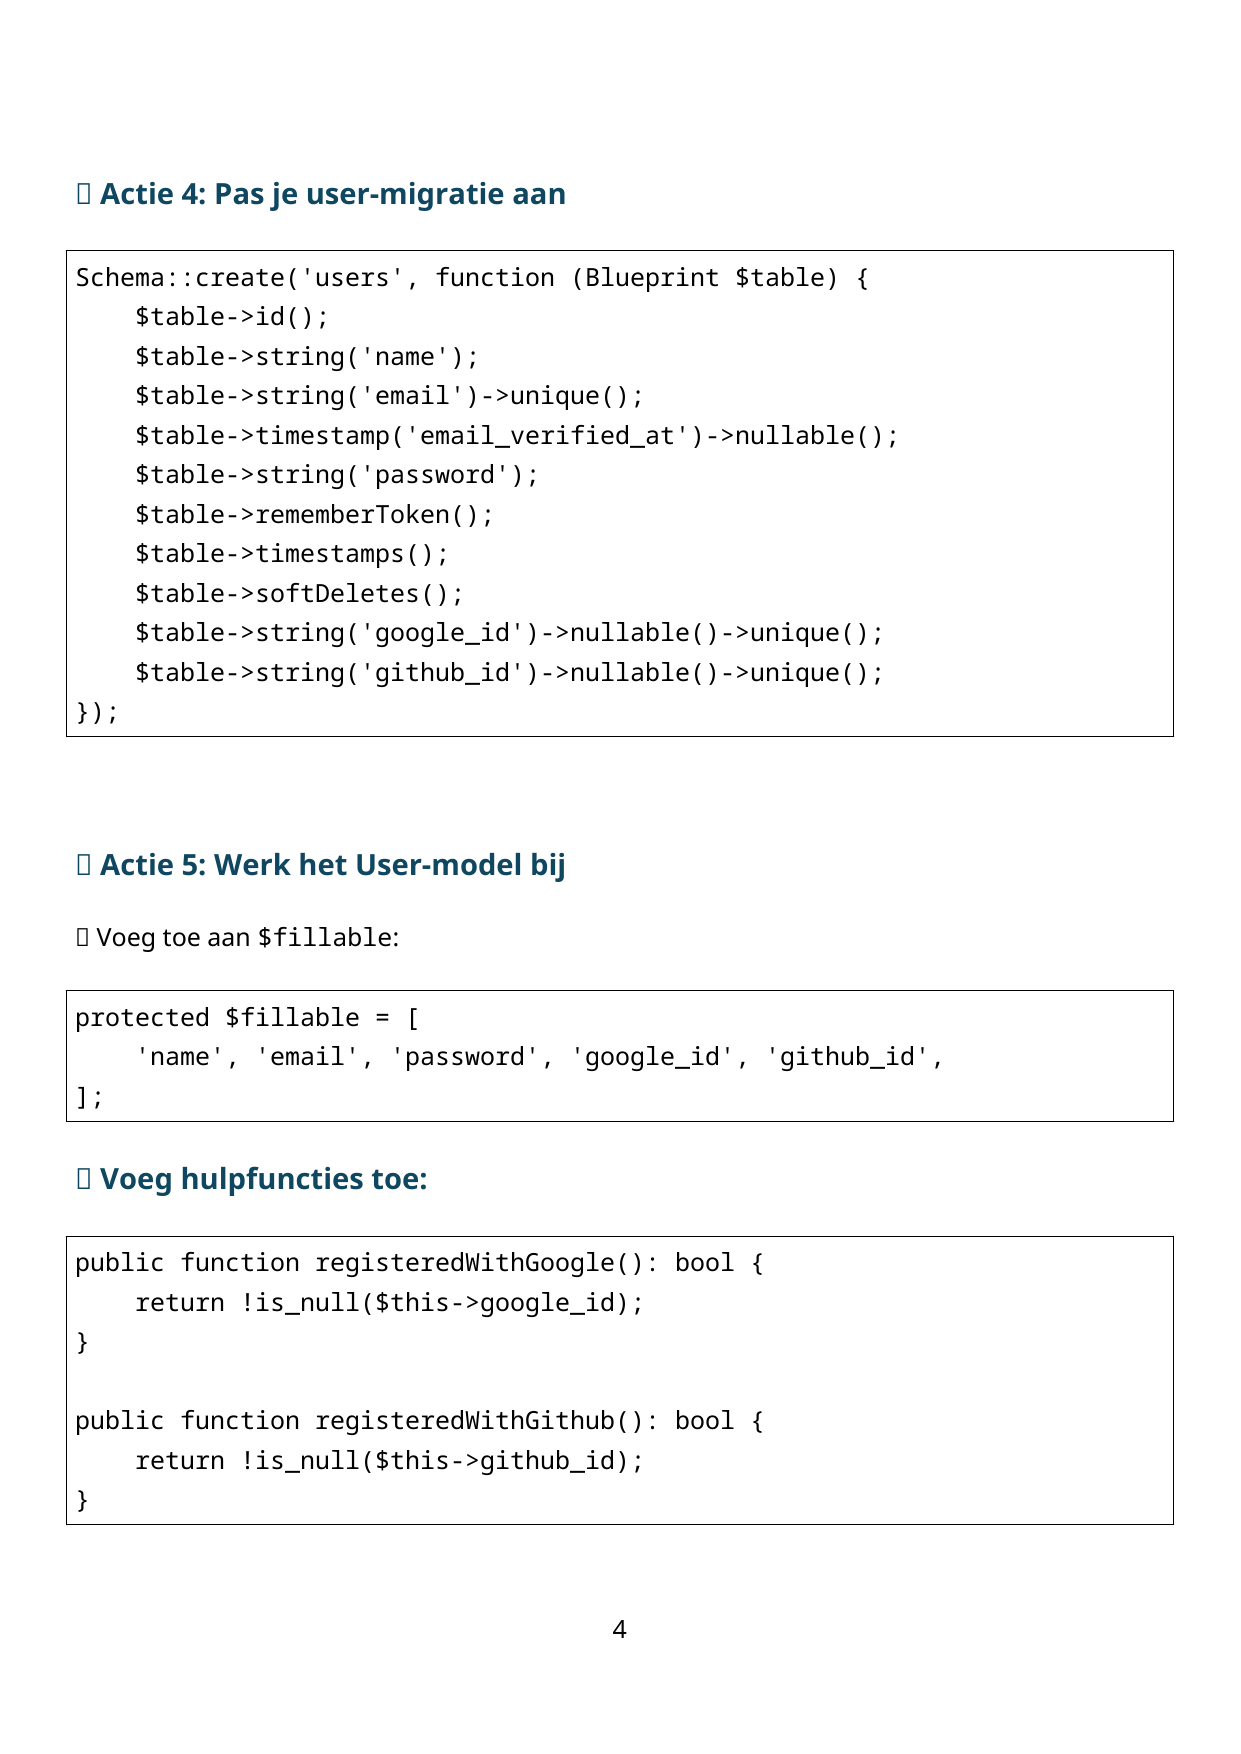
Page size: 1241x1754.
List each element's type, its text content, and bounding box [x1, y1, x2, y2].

subtitle 👤 Actie 5: Werk het User-model bij [75, 844, 1165, 884]
text 🧱 Actie 4: Pas je user-migratie aan [75, 173, 1165, 213]
text public function registeredWithGoogle(): bool { return !is_null($this->google_id); } public function registeredWithGithub(): bool { return !is_null($this->github_id); } [67, 1237, 1173, 1524]
text protected $fillable = [ 'name', 'email', 'password', 'google_id', 'github_id', ]; [67, 991, 1173, 1121]
text ➕ Voeg toe aan $fillable: [75, 919, 1165, 954]
text Schema::create('users', function (Blueprint $table) { $table->id(); $table->string('name'); $table->string('email')->unique(); $table->timestamp('email_verified_at')->nullable(); $table->string('password'); $table->rememberToken(); $table->timestamps(); $table->softDeletes(); $table->string('google_id')->nullable()->unique(); $table->string('github_id')->nullable()->unique(); }); [67, 251, 1173, 736]
subtitle 🧠 Voeg hulpfuncties toe: [75, 1158, 1165, 1198]
